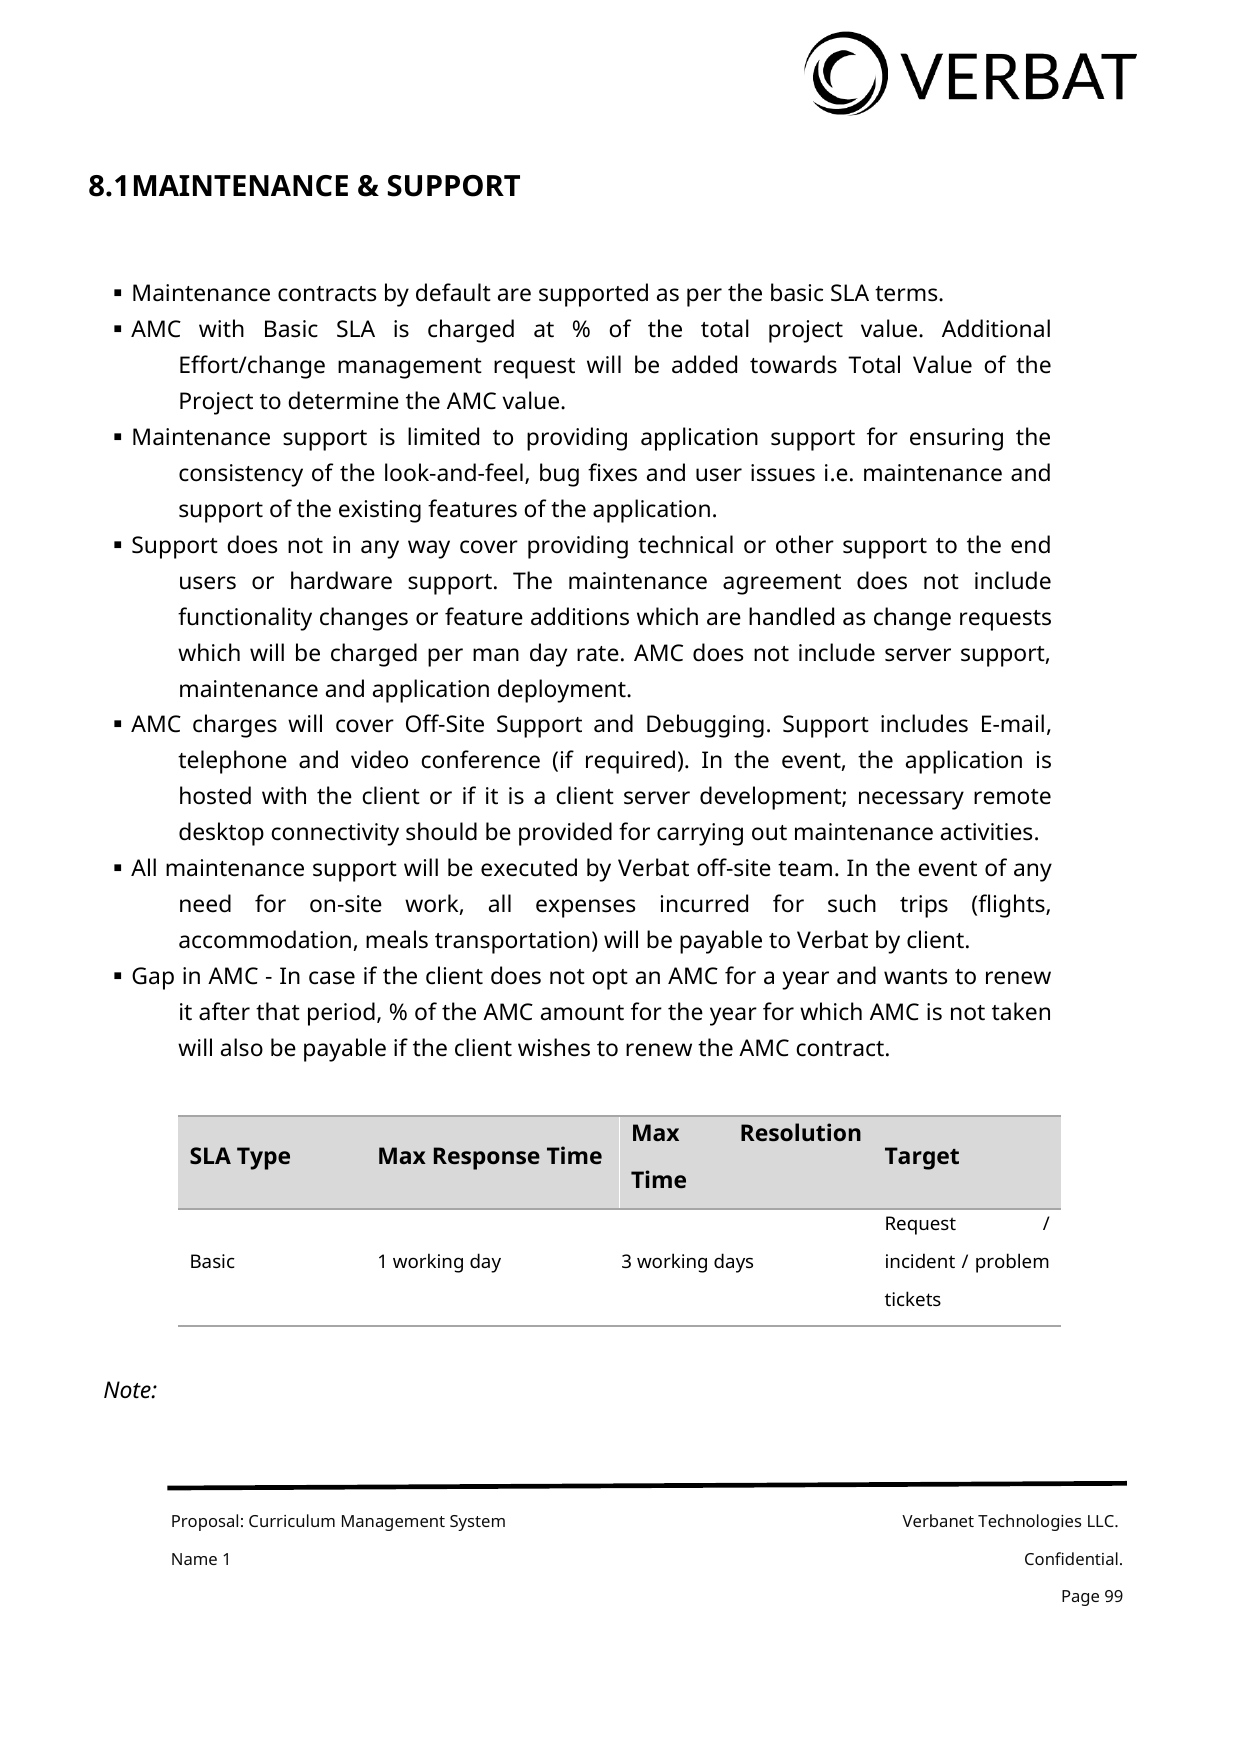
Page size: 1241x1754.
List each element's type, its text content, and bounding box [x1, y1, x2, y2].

table_header Max Resolution Time [620, 1117, 873, 1208]
table_header SLA Type [178, 1117, 366, 1208]
list Support does not in any way cover providing technical or other support to the end users or hardware support. The maintenance agreement does not include functionality changes or feature additions which are handled as change requests which will be charged per man day rate. AMC does not include server support, maintenance and application deployment. [112, 529, 1053, 704]
table_header Max Response Time [366, 1117, 619, 1208]
table_header Target [873, 1117, 1061, 1208]
list All maintenance support will be executed by Verbat off-site team. In the event of any need for on-site work, all expenses incurred for such trips (flights, accommodation, meals transportation) will be payable to Verbat by client. [112, 852, 1053, 955]
subtitle MAINTENANCE & SUPPORT [88, 166, 1053, 205]
list Gap in AMC - In case if the client does not opt an AMC for a year and wants to renew it after that period, % of the AMC amount for the year for which AMC is not taken will also be payable if the client wishes to renew the AMC contract. [112, 960, 1053, 1063]
list AMC with Basic SLA is charged at % of the total project value. Additional Effort/change management request will be added towards Total Value of the Project to determine the AMC value. [112, 313, 1053, 416]
list Maintenance support is limited to providing application support for ensuring the consistency of the look-and-feel, bug fixes and user issues i.e. maintenance and support of the existing features of the application. [112, 421, 1053, 524]
table_cell 1 working day [366, 1210, 610, 1325]
list Maintenance contracts by default are supported as per the basic SLA terms. [112, 277, 1053, 308]
text Note: [103, 1374, 1021, 1405]
table_cell 3 working days [610, 1210, 873, 1325]
picture [800, 27, 1138, 116]
list AMC charges will cover Off-Site Support and Debugging. Support includes E-mail, telephone and video conference (if required). In the event, the application is hosted with the client or if it is a client server development; necessary remote desktop connectivity should be provided for carrying out maintenance activities. [112, 708, 1053, 847]
table_cell Request / incident / problem tickets [873, 1210, 1061, 1325]
table_cell Basic [178, 1210, 366, 1325]
